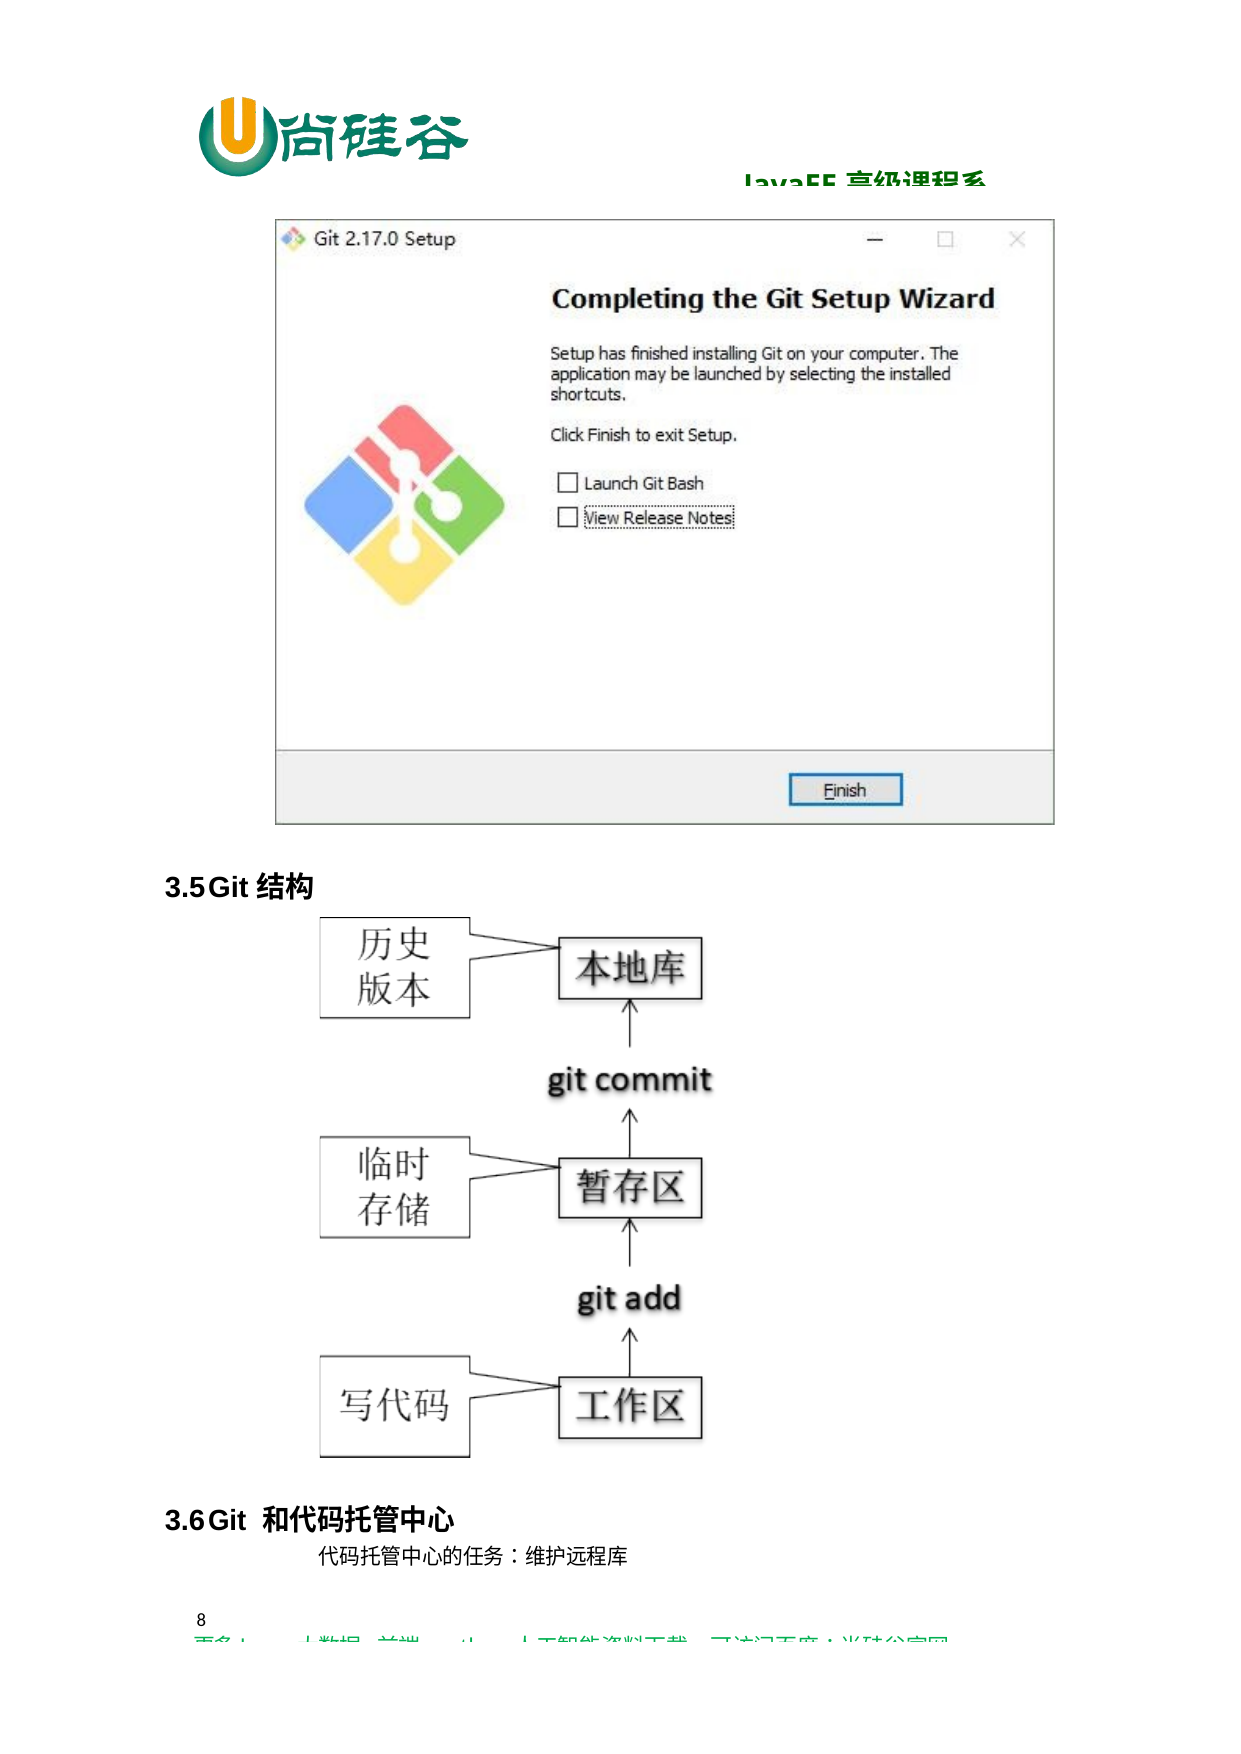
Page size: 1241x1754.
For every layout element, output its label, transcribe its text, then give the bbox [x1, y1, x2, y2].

picture [275, 219, 1055, 825]
picture [198, 96, 469, 177]
picture [319, 917, 734, 1458]
list Git 结构 [164, 866, 1238, 906]
list Git 和代码托管中心 [164, 1499, 1238, 1539]
text 代码托管中心的任务：维护远程库 [319, 1541, 1238, 1571]
